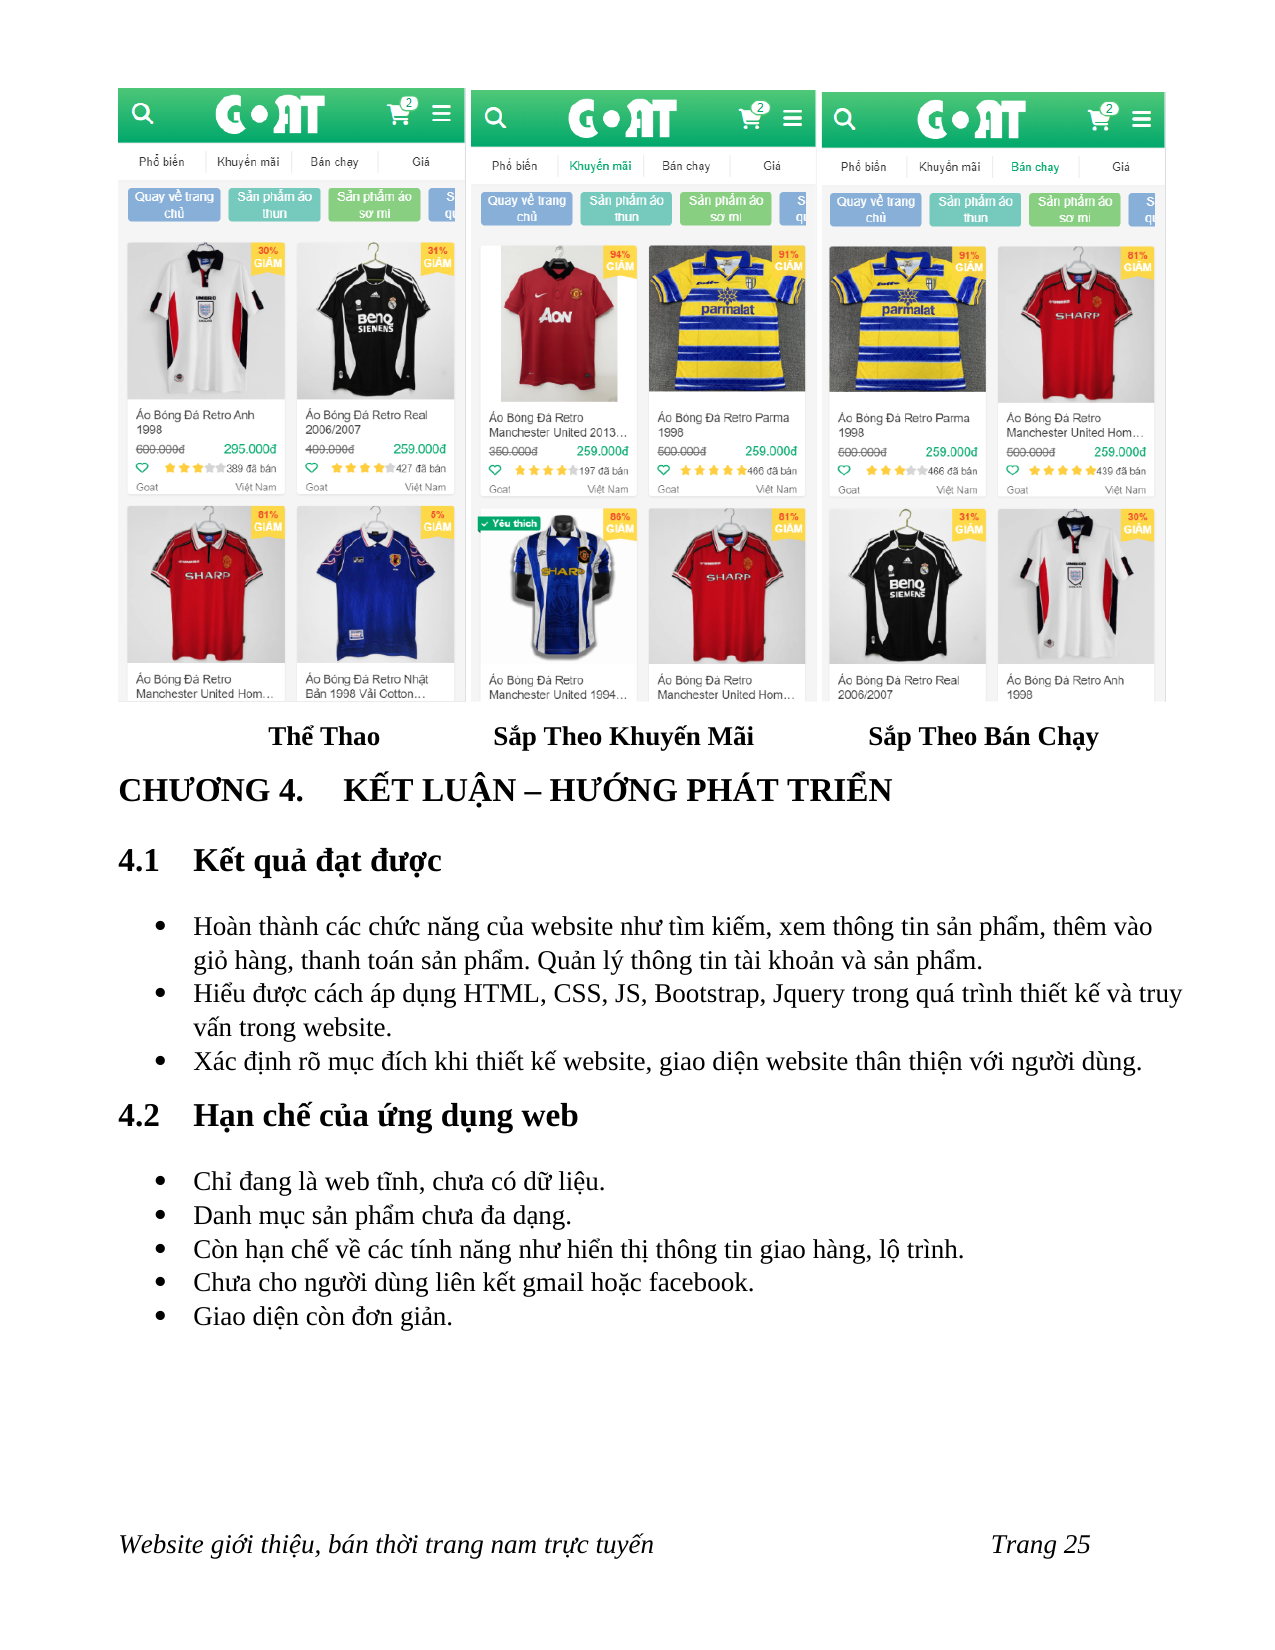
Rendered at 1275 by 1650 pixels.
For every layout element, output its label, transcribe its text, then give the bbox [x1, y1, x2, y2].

list Giao diện còn đơn giản. [156, 1300, 1186, 1331]
subtitle Hạn chế của ứng dụng web [118, 1095, 1186, 1133]
list Xác định rõ mục đích khi thiết kế website, giao diện website thân thiện với người dùng. [156, 1045, 1186, 1076]
text Thể Thao Sắp Theo Khuyến Mãi Sắp Theo Bán Chạy [193, 720, 1186, 751]
picture [118, 88, 466, 702]
list Hiểu được cách áp dụng HTML, CSS, JS, Bootstrap, Jquery trong quá trình thiết kế và truy vấn trong website. [156, 978, 1186, 1042]
list Chưa cho người dùng liên kết gmail hoặc facebook. [156, 1266, 1186, 1298]
picture [471, 90, 817, 702]
subtitle Kết quả đạt được [118, 840, 1186, 879]
subtitle KẾT LUẬN – HƯỚNG PHÁT TRIỂN [118, 770, 1186, 809]
list Danh mục sản phẩm chưa đa dạng. [156, 1199, 1186, 1230]
picture [821, 92, 1166, 702]
list Hoàn thành các chức năng của website như tìm kiếm, xem thông tin sản phẩm, thêm vào giỏ hàng, thanh toán sản phẩm. Quản lý thông tin tài khoản và sản phẩm. [156, 910, 1186, 975]
list Còn hạn chế về các tính năng như hiển thị thông tin giao hàng, lộ trình. [156, 1233, 1186, 1264]
list Chỉ đang là web tĩnh, chưa có dữ liệu. [156, 1165, 1186, 1196]
